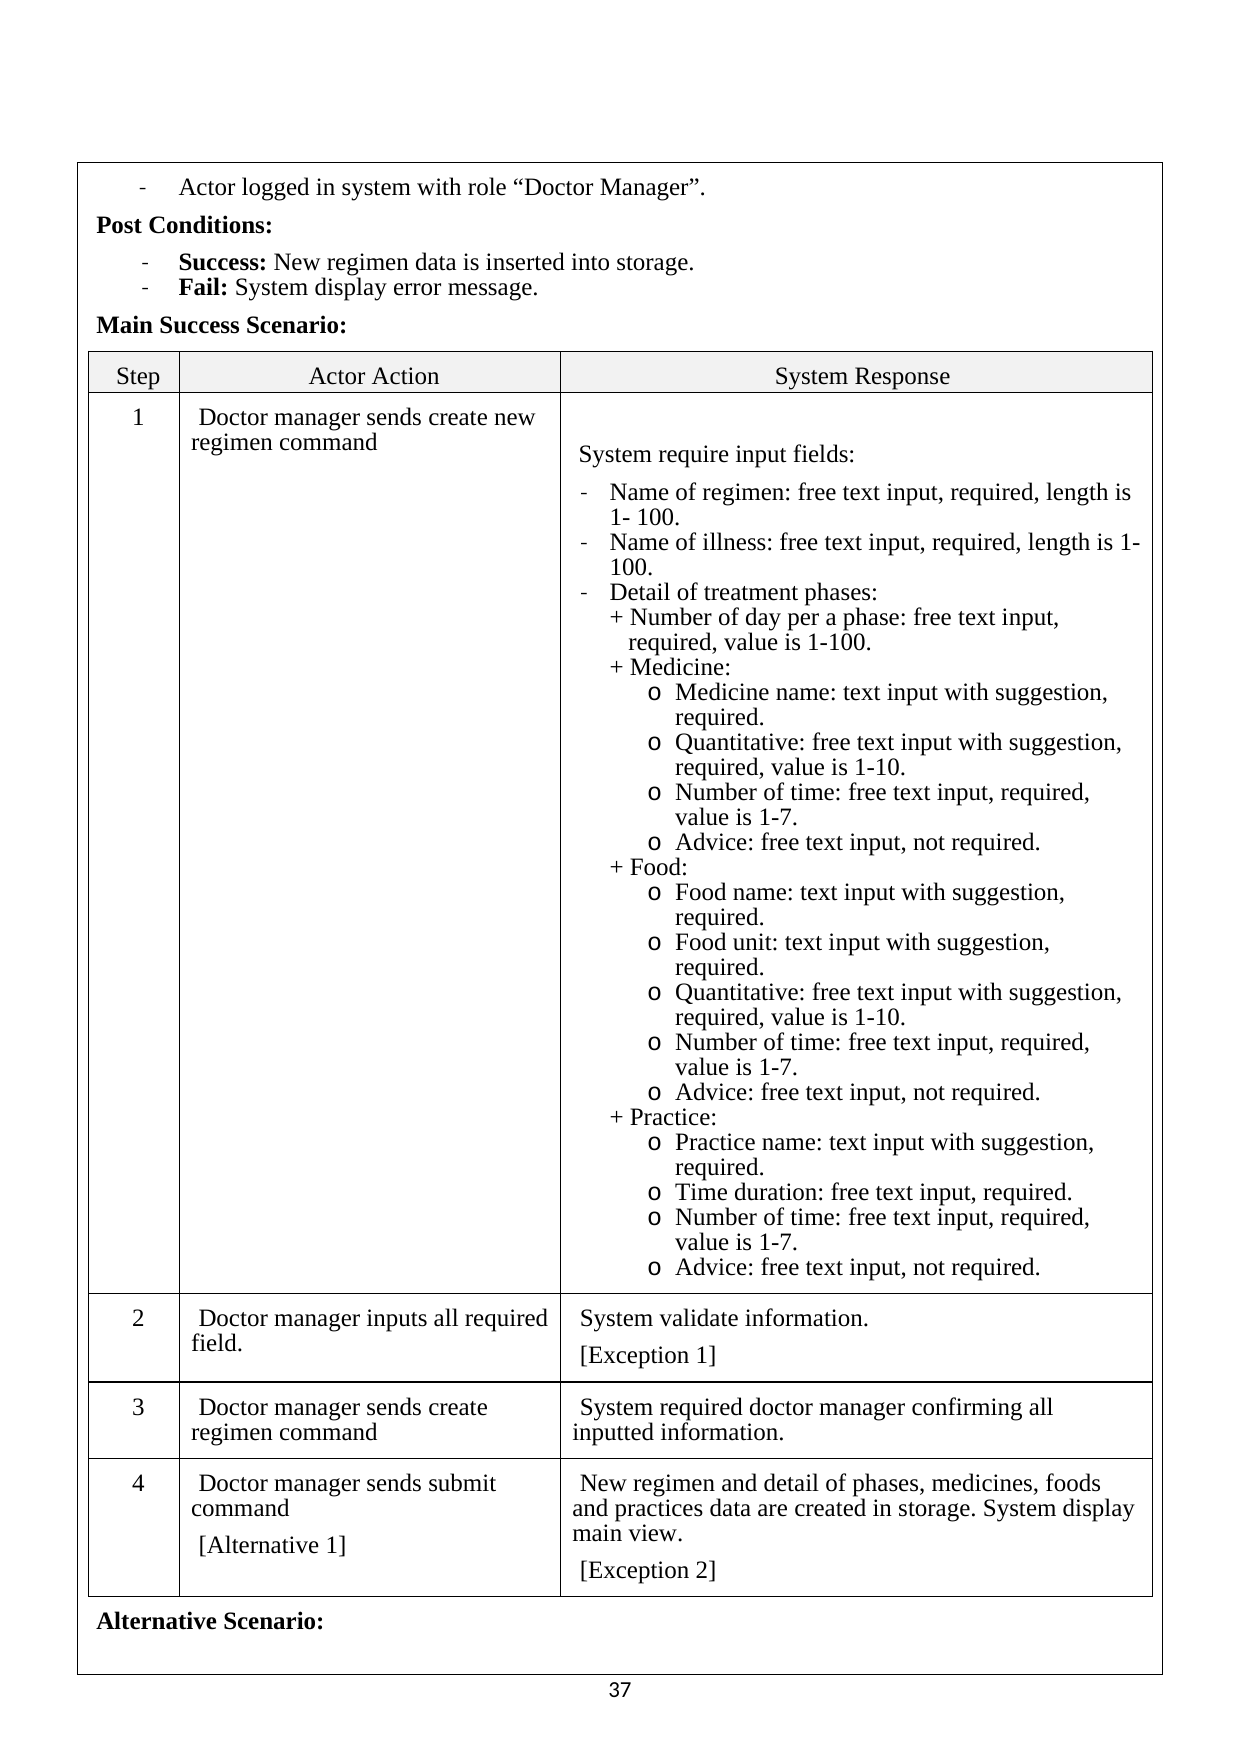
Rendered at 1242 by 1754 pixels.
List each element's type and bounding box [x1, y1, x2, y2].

table_cell [78, 163, 1162, 1674]
